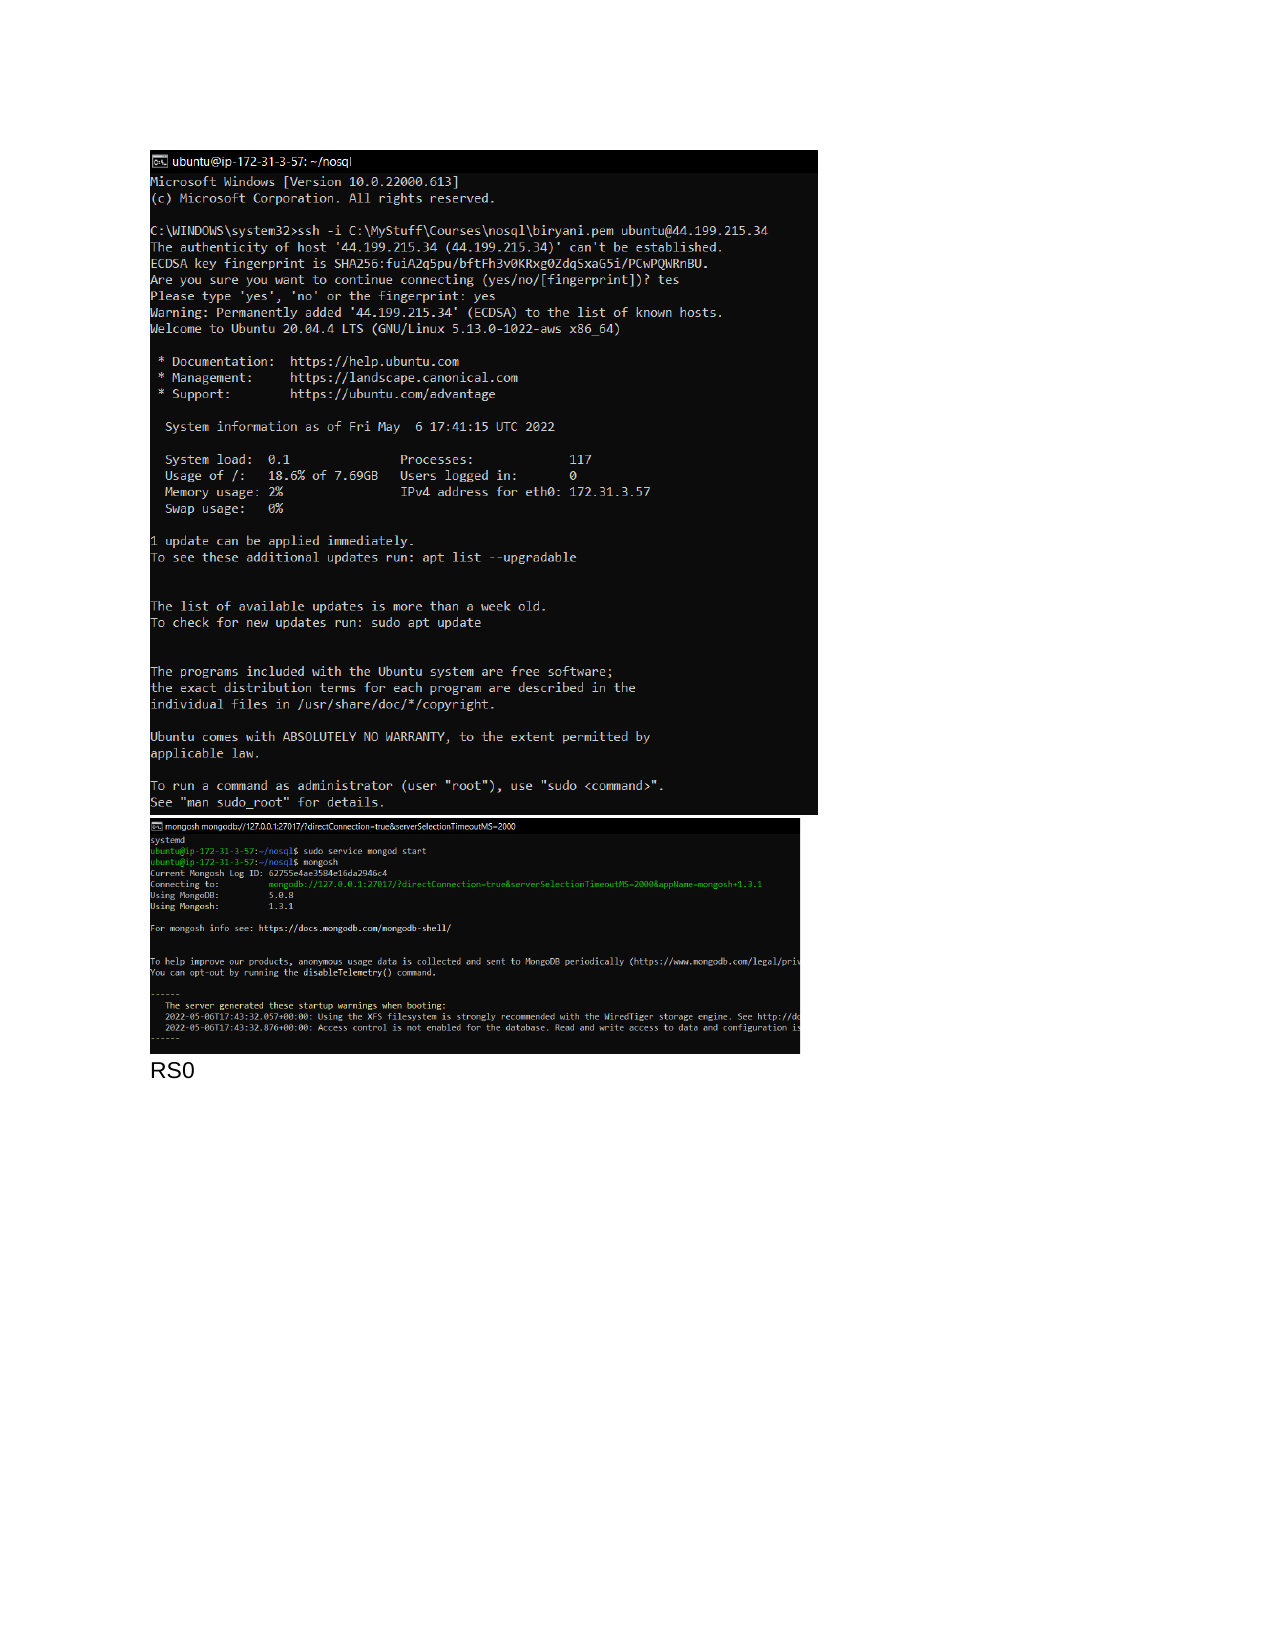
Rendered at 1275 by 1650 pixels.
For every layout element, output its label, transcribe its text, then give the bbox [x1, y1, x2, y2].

text RS0 [150, 1057, 1125, 1084]
picture [150, 150, 818, 815]
picture [150, 818, 800, 1054]
